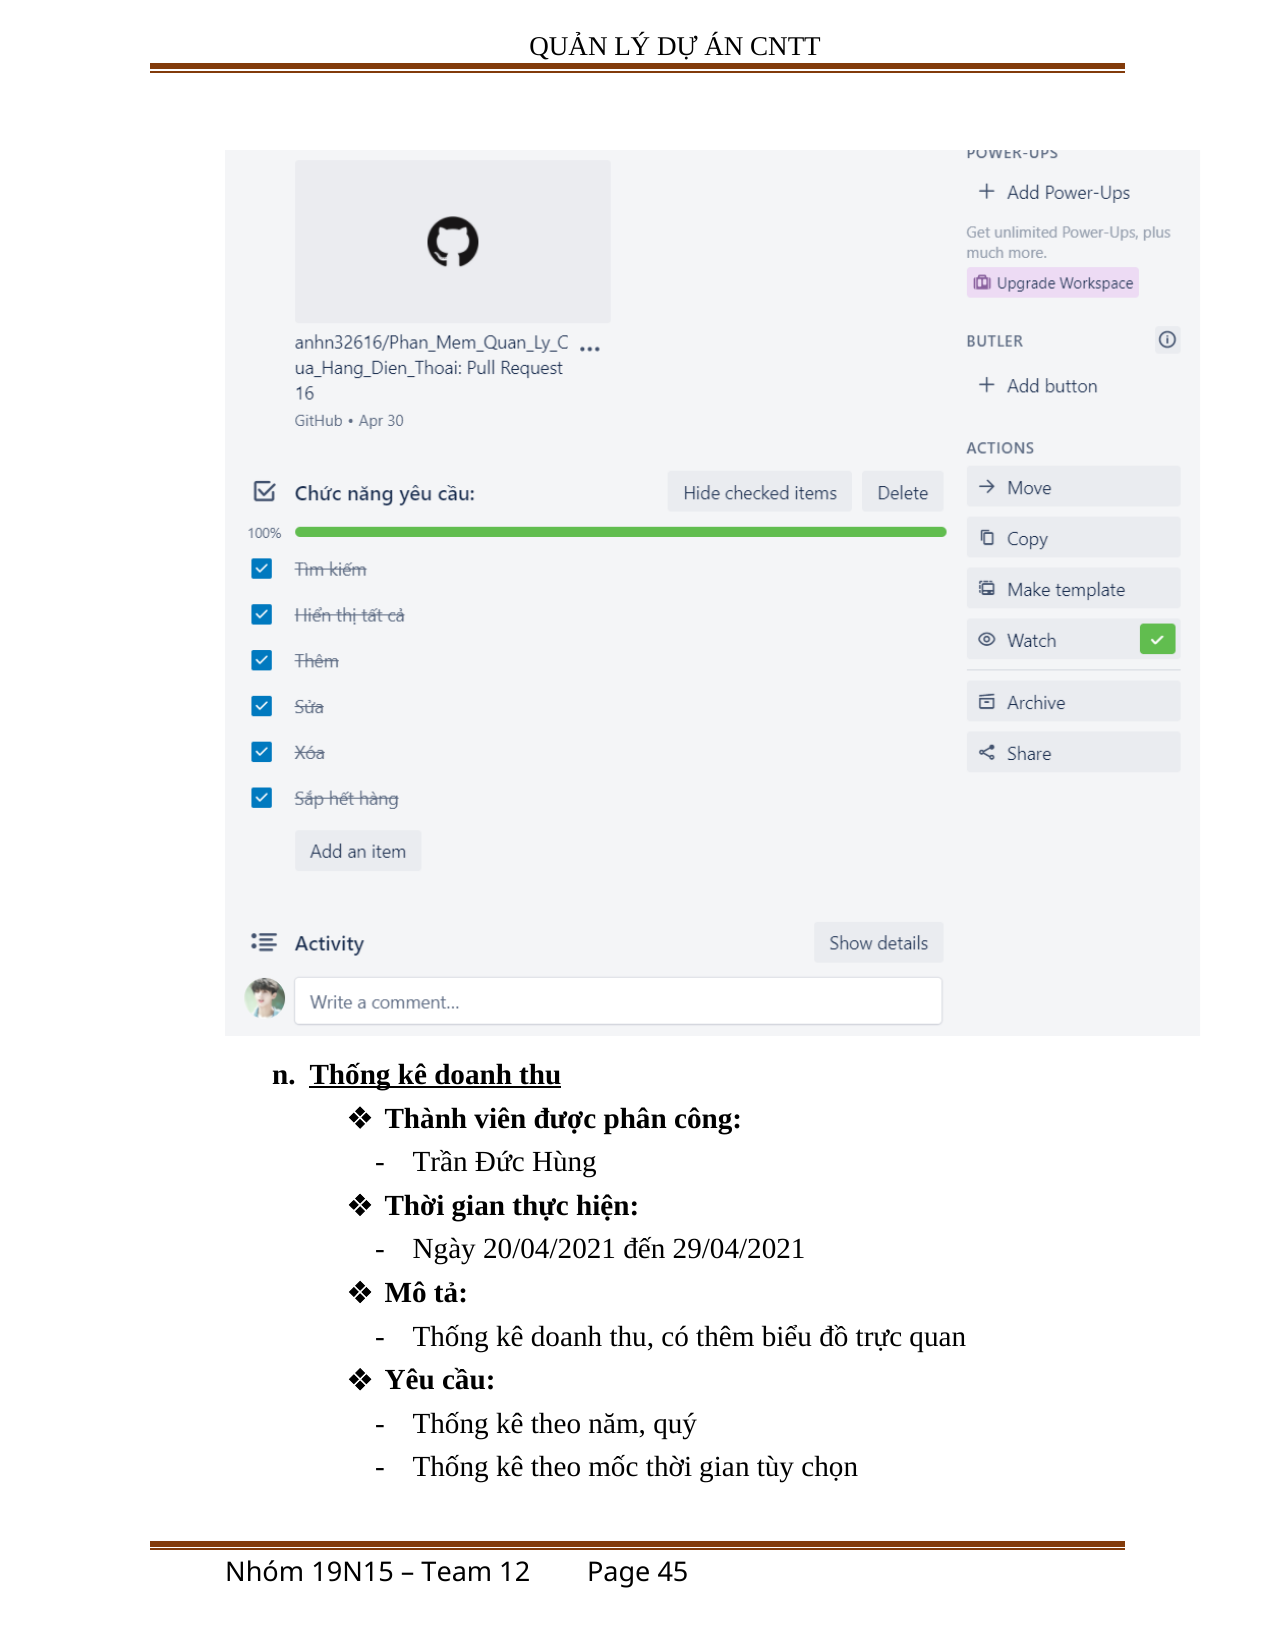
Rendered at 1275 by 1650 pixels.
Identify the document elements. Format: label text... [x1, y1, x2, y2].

list Yêu cầu: [347, 1362, 1125, 1396]
list Thống kê theo năm, quý [375, 1406, 1125, 1439]
list Thống kê doanh thu, có thêm biểu đồ trực quan [375, 1319, 1125, 1352]
list Thành viên được phân công: [347, 1101, 1125, 1134]
list Mô tả: [347, 1275, 1125, 1309]
list Ngày 20/04/2021 đến 29/04/2021 [375, 1232, 1125, 1265]
list Thống kê theo mốc thời gian tùy chọn [375, 1449, 1125, 1483]
list Thống kê doanh thu [272, 1057, 1125, 1091]
picture [225, 150, 1200, 1036]
list Trần Đức Hùng [375, 1144, 1125, 1178]
list Thời gian thực hiện: [347, 1188, 1125, 1222]
